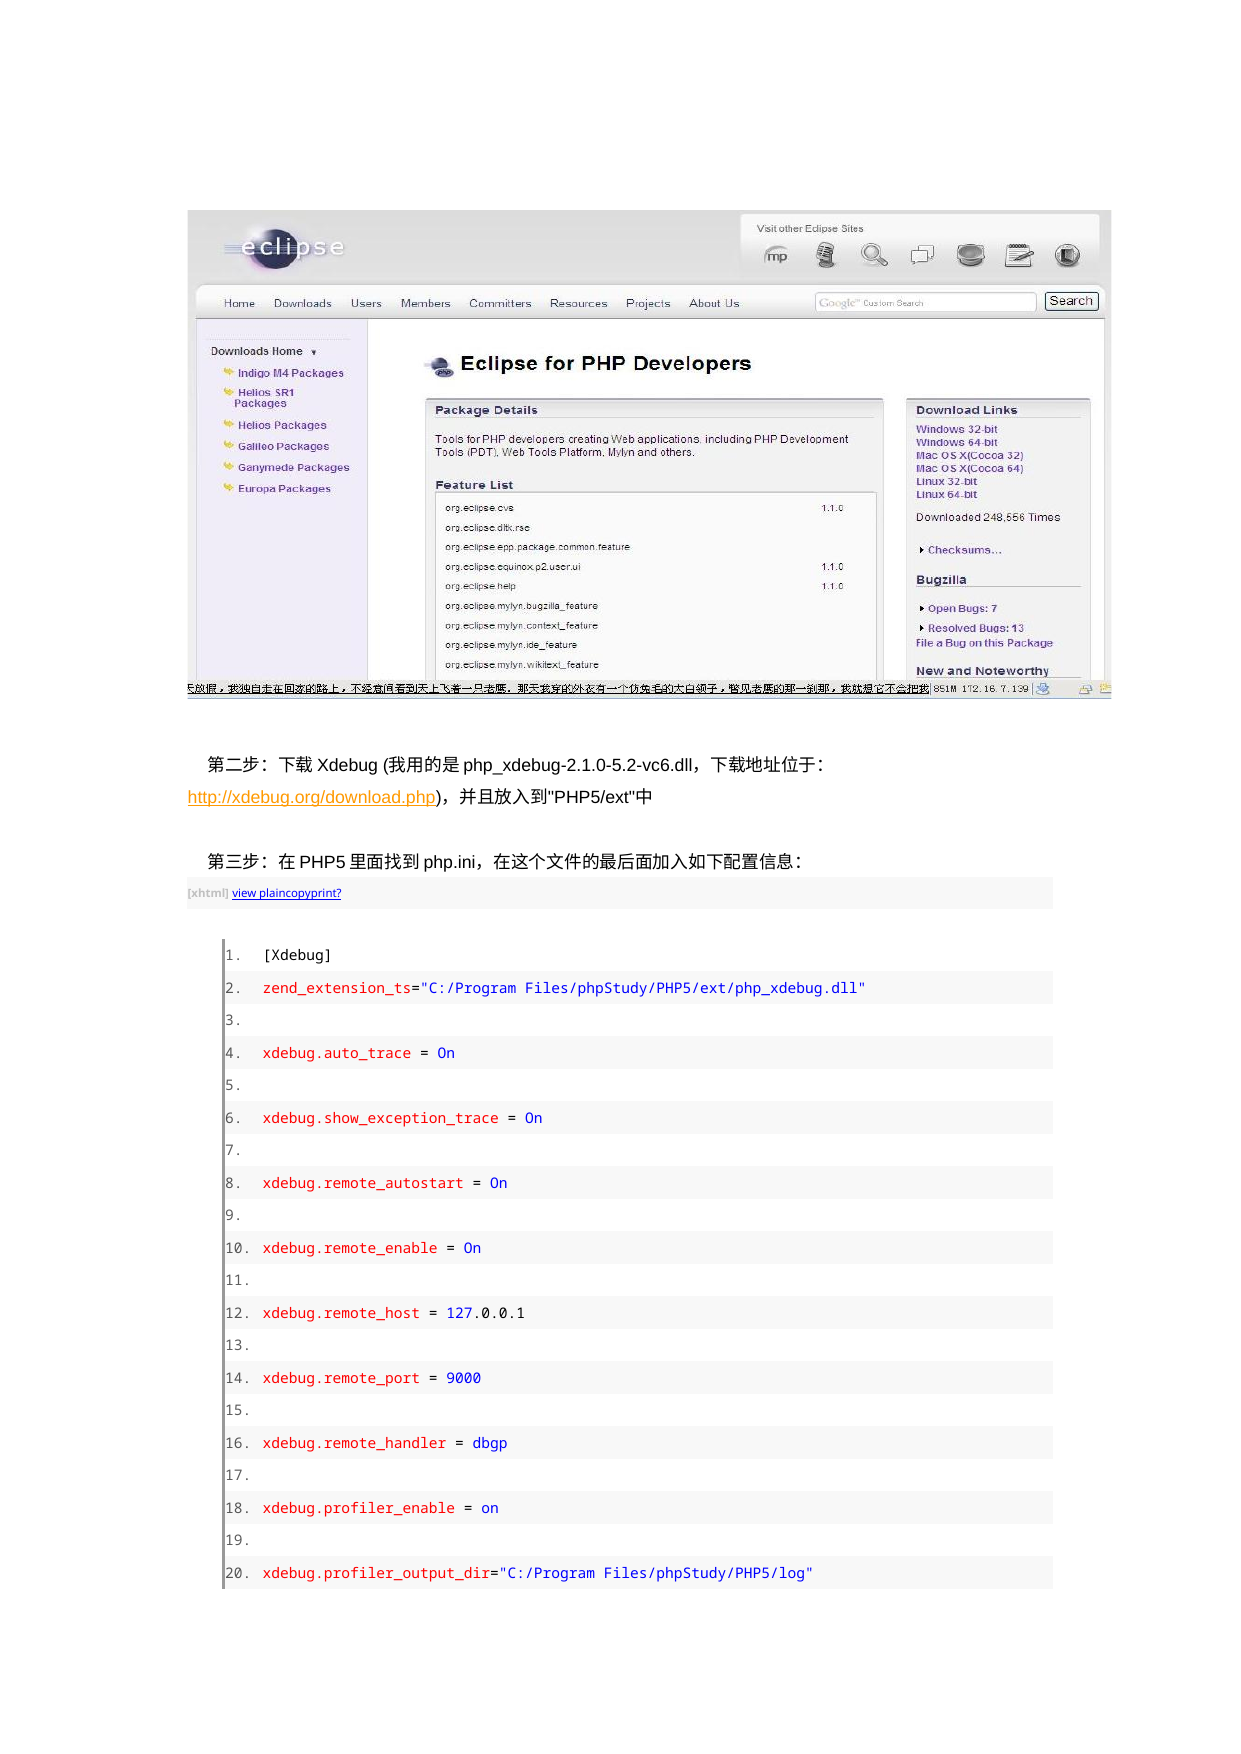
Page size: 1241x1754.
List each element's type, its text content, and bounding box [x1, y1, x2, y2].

text 第二步：下载Xdebug (我用的是php_xdebug-2.1.0-5.2-vc6.dll，下载地址位于：http://xdebug.org/download.php)，并且放入到"PHP5/ext"中 [187, 747, 1053, 812]
list xdebug.remote_enable = On [225, 1231, 1053, 1264]
picture [187, 210, 1112, 699]
text 第三步：在PHP5里面找到php.ini，在这个文件的最后面加入如下配置信息： [187, 844, 1053, 877]
list xdebug.remote_handler = dbgp [225, 1426, 1053, 1459]
list xdebug.profiler_output_dir="C:/Program Files/phpStudy/PHP5/log" [225, 1556, 1053, 1589]
list xdebug.auto_trace = On [225, 1036, 1053, 1069]
list xdebug.show_exception_trace = On [225, 1101, 1053, 1134]
list zend_extension_ts="C:/Program Files/phpStudy/PHP5/ext/php_xdebug.dll" [225, 971, 1053, 1004]
list [Xdebug] [225, 939, 1053, 971]
list xdebug.remote_host = 127.0.0.1 [225, 1296, 1053, 1329]
list xdebug.profiler_enable = on [225, 1491, 1053, 1524]
text [xhtml] view plaincopyprint? [187, 877, 1053, 909]
list xdebug.remote_autostart = On [225, 1166, 1053, 1199]
list xdebug.remote_port = 9000 [225, 1361, 1053, 1394]
